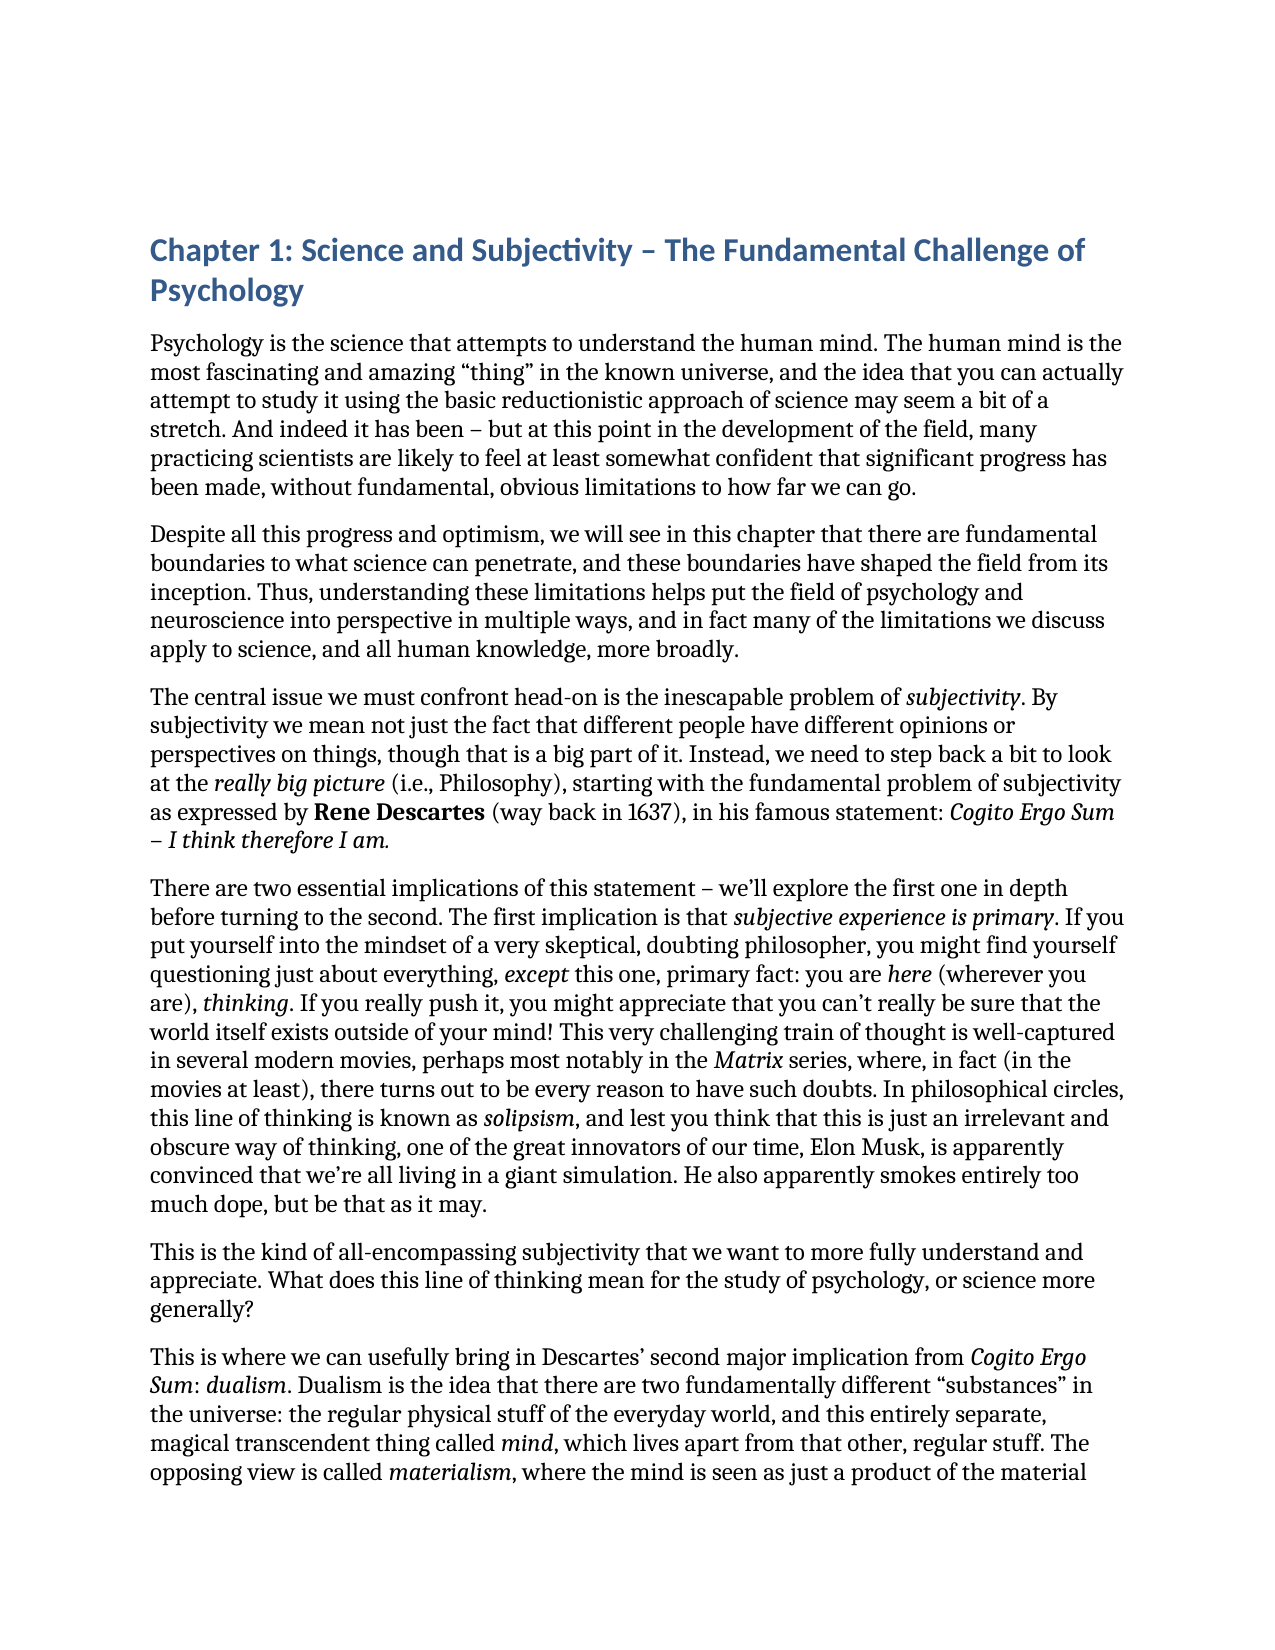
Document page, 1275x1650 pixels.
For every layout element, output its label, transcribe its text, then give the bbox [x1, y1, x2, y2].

subtitle Chapter 1: Science and Subjectivity – The Fundamental Challenge of Psychology [150, 229, 1125, 310]
text Psychology is the science that attempts to understand the human mind. The human mind is the most fascinating and amazing “thing” in the known universe, and the idea that you can actually attempt to study it using the basic reductionistic approach of science may seem a bit of a stretch. And indeed it has been – but at this point in the development of the field, many practicing scientists are likely to feel at least somewhat confident that significant progress has been made, without fundamental, obvious limitations to how far we can go. [150, 329, 1125, 501]
text This is the kind of all-encompassing subjectivity that we want to more fully understand and appreciate. What does this line of thinking mean for the study of psychology, or science more generally? [150, 1238, 1125, 1324]
text Despite all this progress and optimism, we will see in this chapter that there are fundamental boundaries to what science can penetrate, and these boundaries have shaped the field from its inception. Thus, understanding these limitations helps put the field of psychology and neuroscience into perspective in multiple ways, and in fact many of the limitations we discuss apply to science, and all human knowledge, more broadly. [150, 520, 1125, 664]
text There are two essential implications of this statement – we’ll explore the first one in depth before turning to the second. The first implication is that subjective experience is primary. If you put yourself into the mindset of a very skeptical, doubting philosopher, you might find yourself questioning just about everything, except this one, primary fact: you are here (wherever you are), thinking. If you really push it, you might appreciate that you can’t really be sure that the world itself exists outside of your mind! This very challenging train of thought is well-captured in several modern movies, perhaps most notably in the Matrix series, where, in fact (in the movies at least), there turns out to be every reason to have such doubts. In philosophical circles, this line of thinking is known as solipsism, and lest you think that this is just an irrelevant and obscure way of thinking, one of the great innovators of our time, Elon Musk, is apparently convinced that we’re all living in a giant simulation. He also apparently smokes entirely too much dope, but be that as it may. [150, 874, 1125, 1219]
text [150, 1343, 1125, 1486]
text The central issue we must confront head-on is the inescapable problem of subjectivity. By subjectivity we mean not just the fact that different people have different opinions or perspectives on things, though that is a big part of it. Instead, we need to step back a bit to look at the really big picture (i.e., Philosophy), starting with the fundamental problem of subjectivity as expressed by Rene Descartes (way back in 1637), in his famous statement: Cogito Ergo Sum – I think therefore I am. [150, 683, 1125, 855]
